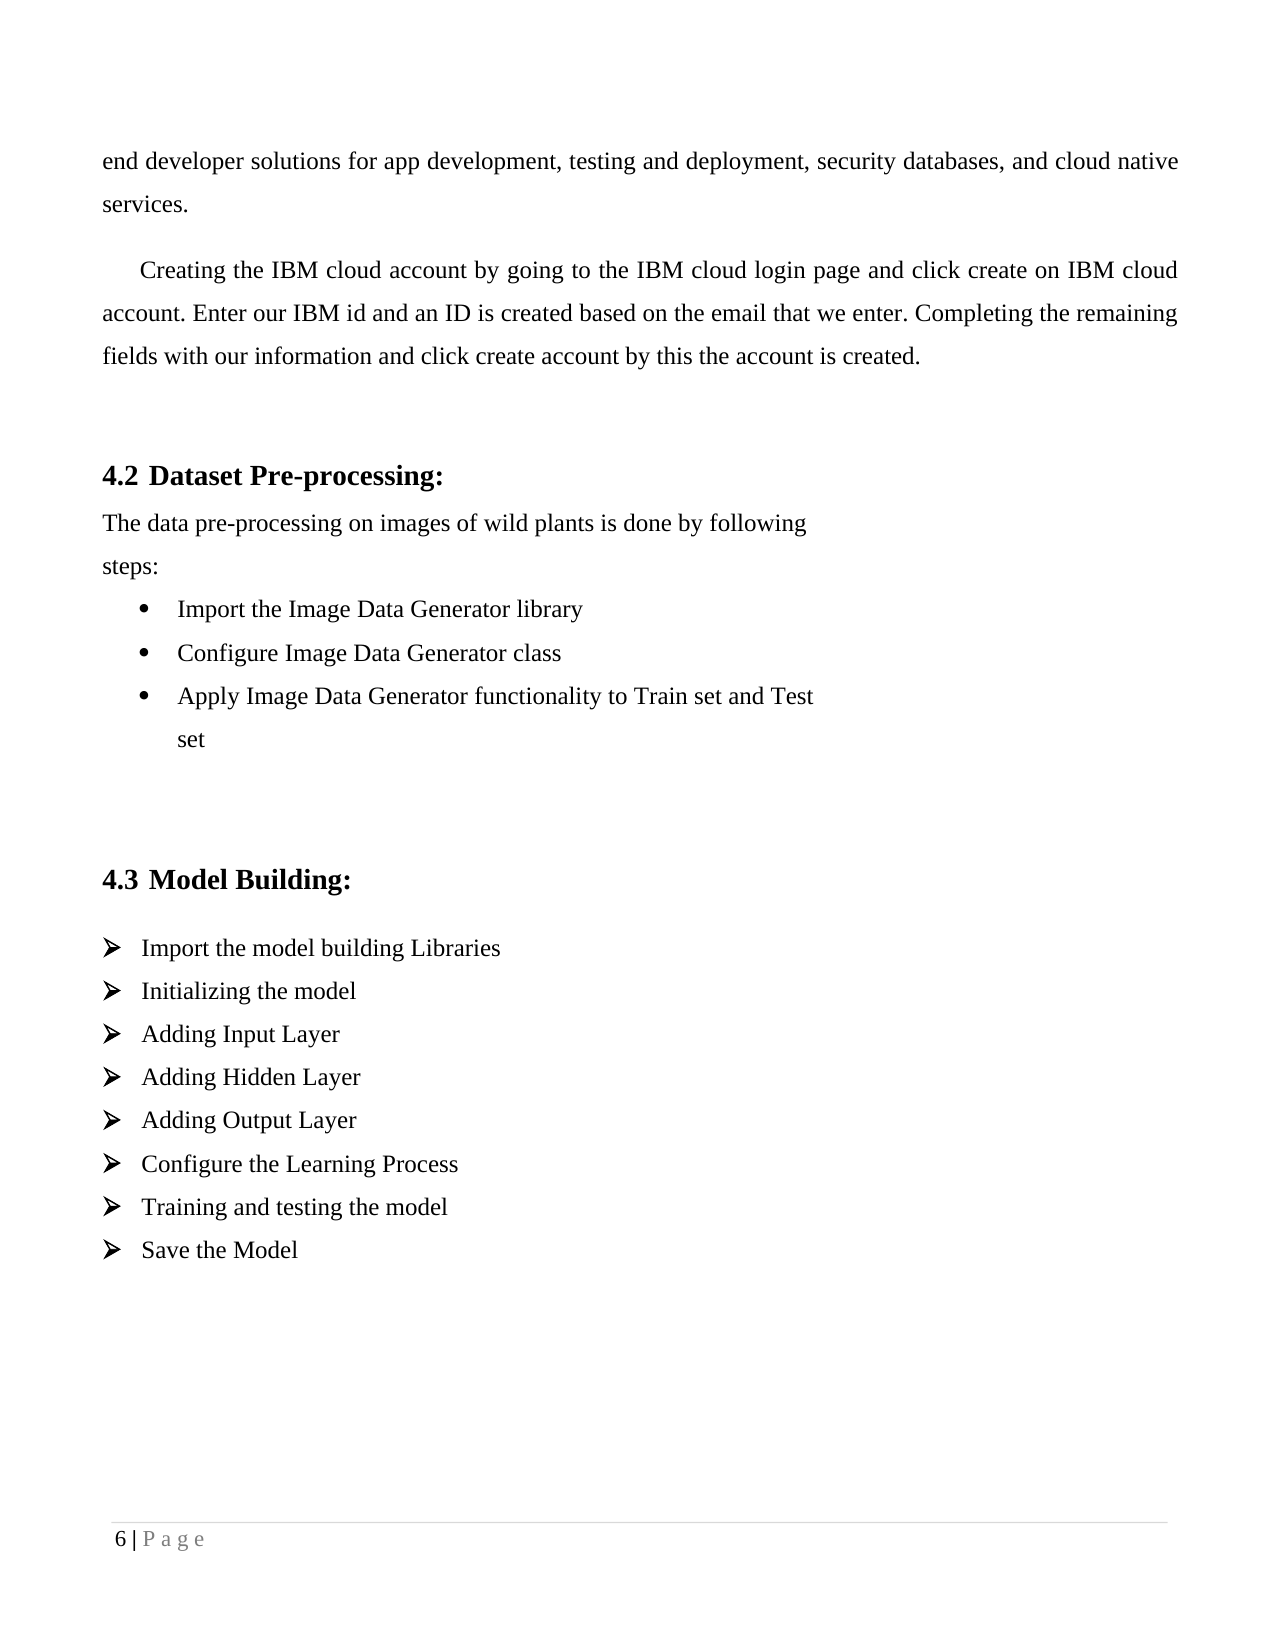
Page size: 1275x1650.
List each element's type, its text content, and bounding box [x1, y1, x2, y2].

list Initializing the model [102, 976, 821, 1005]
list Adding Hidden Layer [102, 1062, 821, 1091]
list Configure the Learning Process [102, 1149, 821, 1177]
list Configure Image Data Generator class [139, 638, 821, 666]
list Save the Model [102, 1235, 821, 1264]
list Training and testing the model [102, 1192, 821, 1221]
subtitle Creating the IBM cloud account by going to the IBM cloud login page and click create on IBM cloud account. Enter our IBM id and an ID is created based on the email that we enter. Completing the remaining fields with our information and click create account by this the account is created. [102, 255, 1179, 370]
list Dataset Pre-processing: [102, 458, 821, 492]
list Import the model building Libraries [102, 933, 821, 962]
list Apply Image Data Generator functionality to Train set and Test set [139, 681, 821, 753]
list Adding Output Layer [102, 1106, 821, 1134]
list Import the Image Data Generator library [139, 594, 821, 623]
list Adding Input Layer [102, 1019, 821, 1048]
text The data pre-processing on images of wild plants is done by following steps: [102, 508, 821, 580]
list Model Building: [102, 862, 821, 895]
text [102, 146, 1179, 218]
